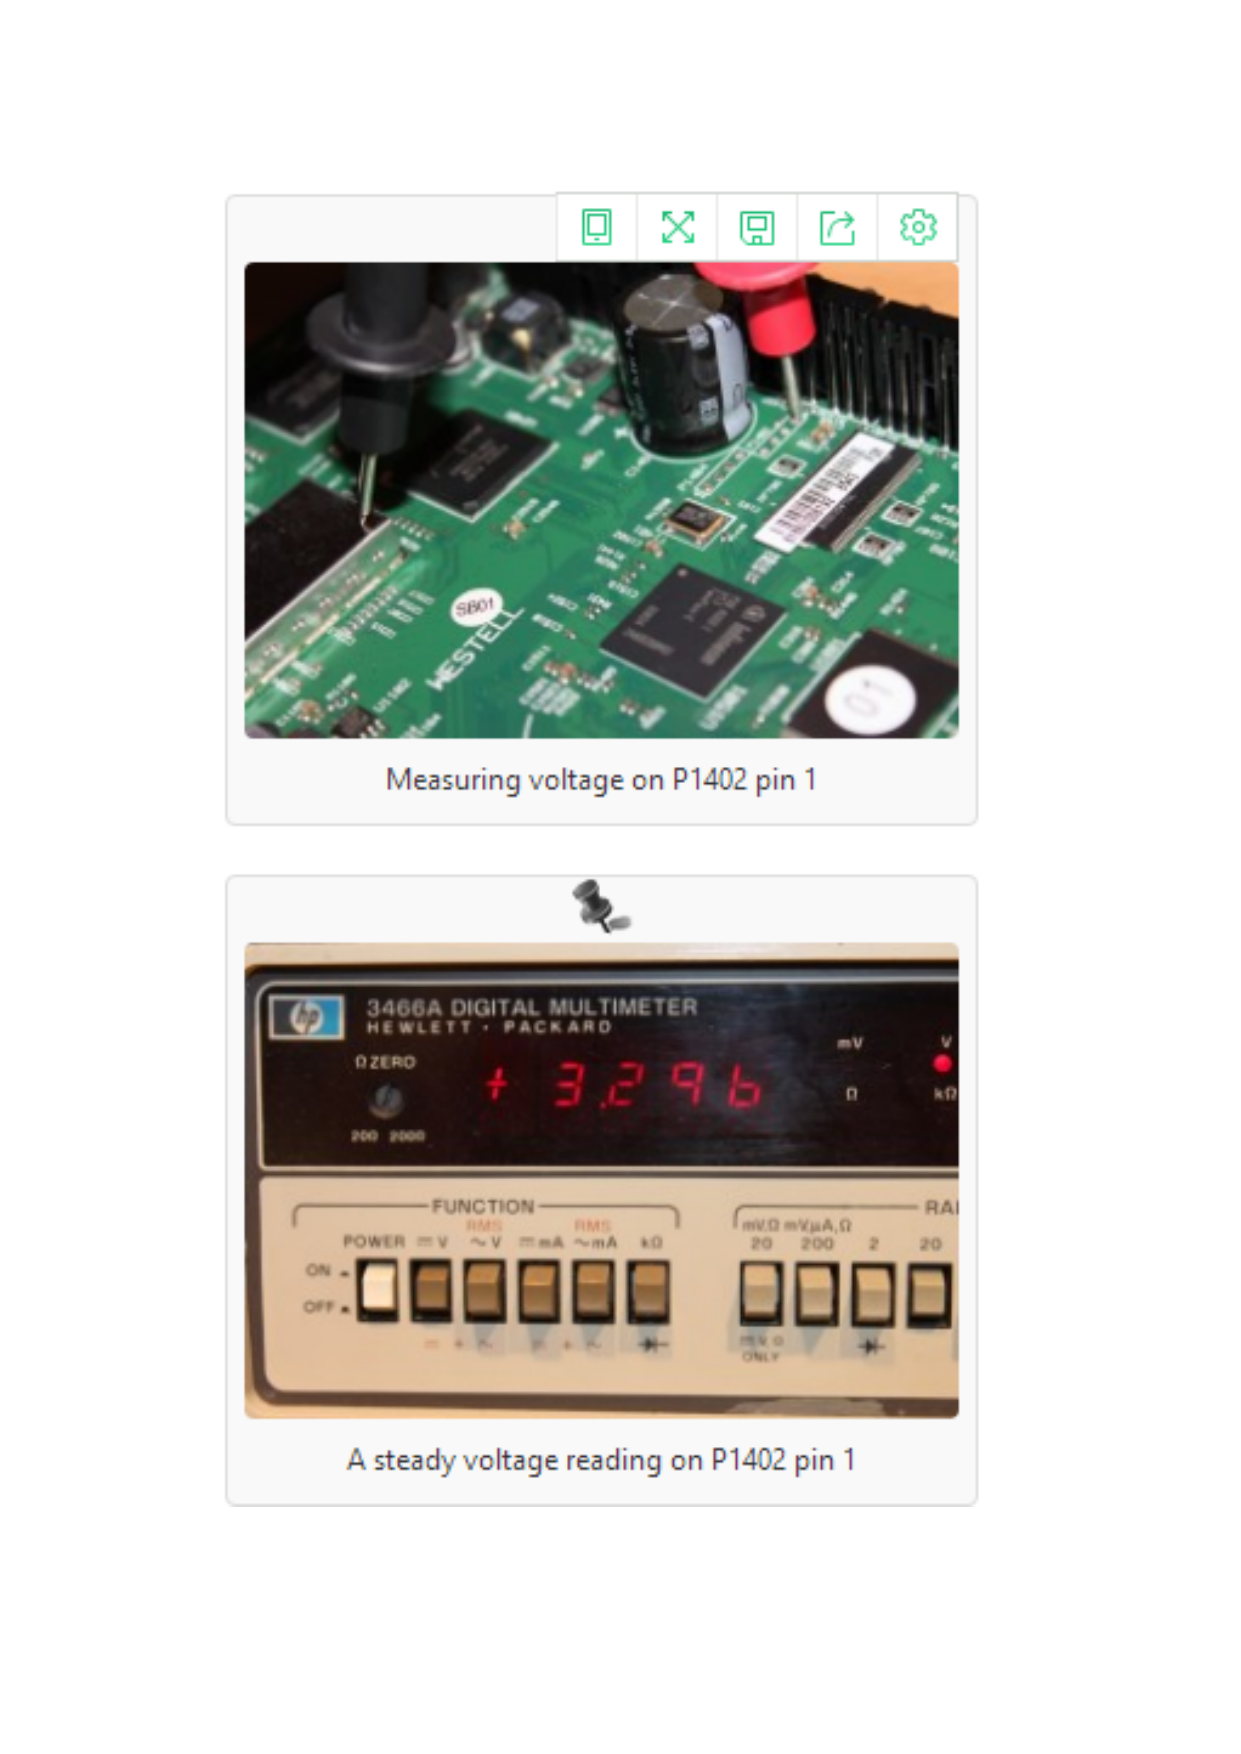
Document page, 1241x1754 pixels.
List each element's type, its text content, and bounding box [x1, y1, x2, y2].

picture [187, 162, 1047, 1507]
